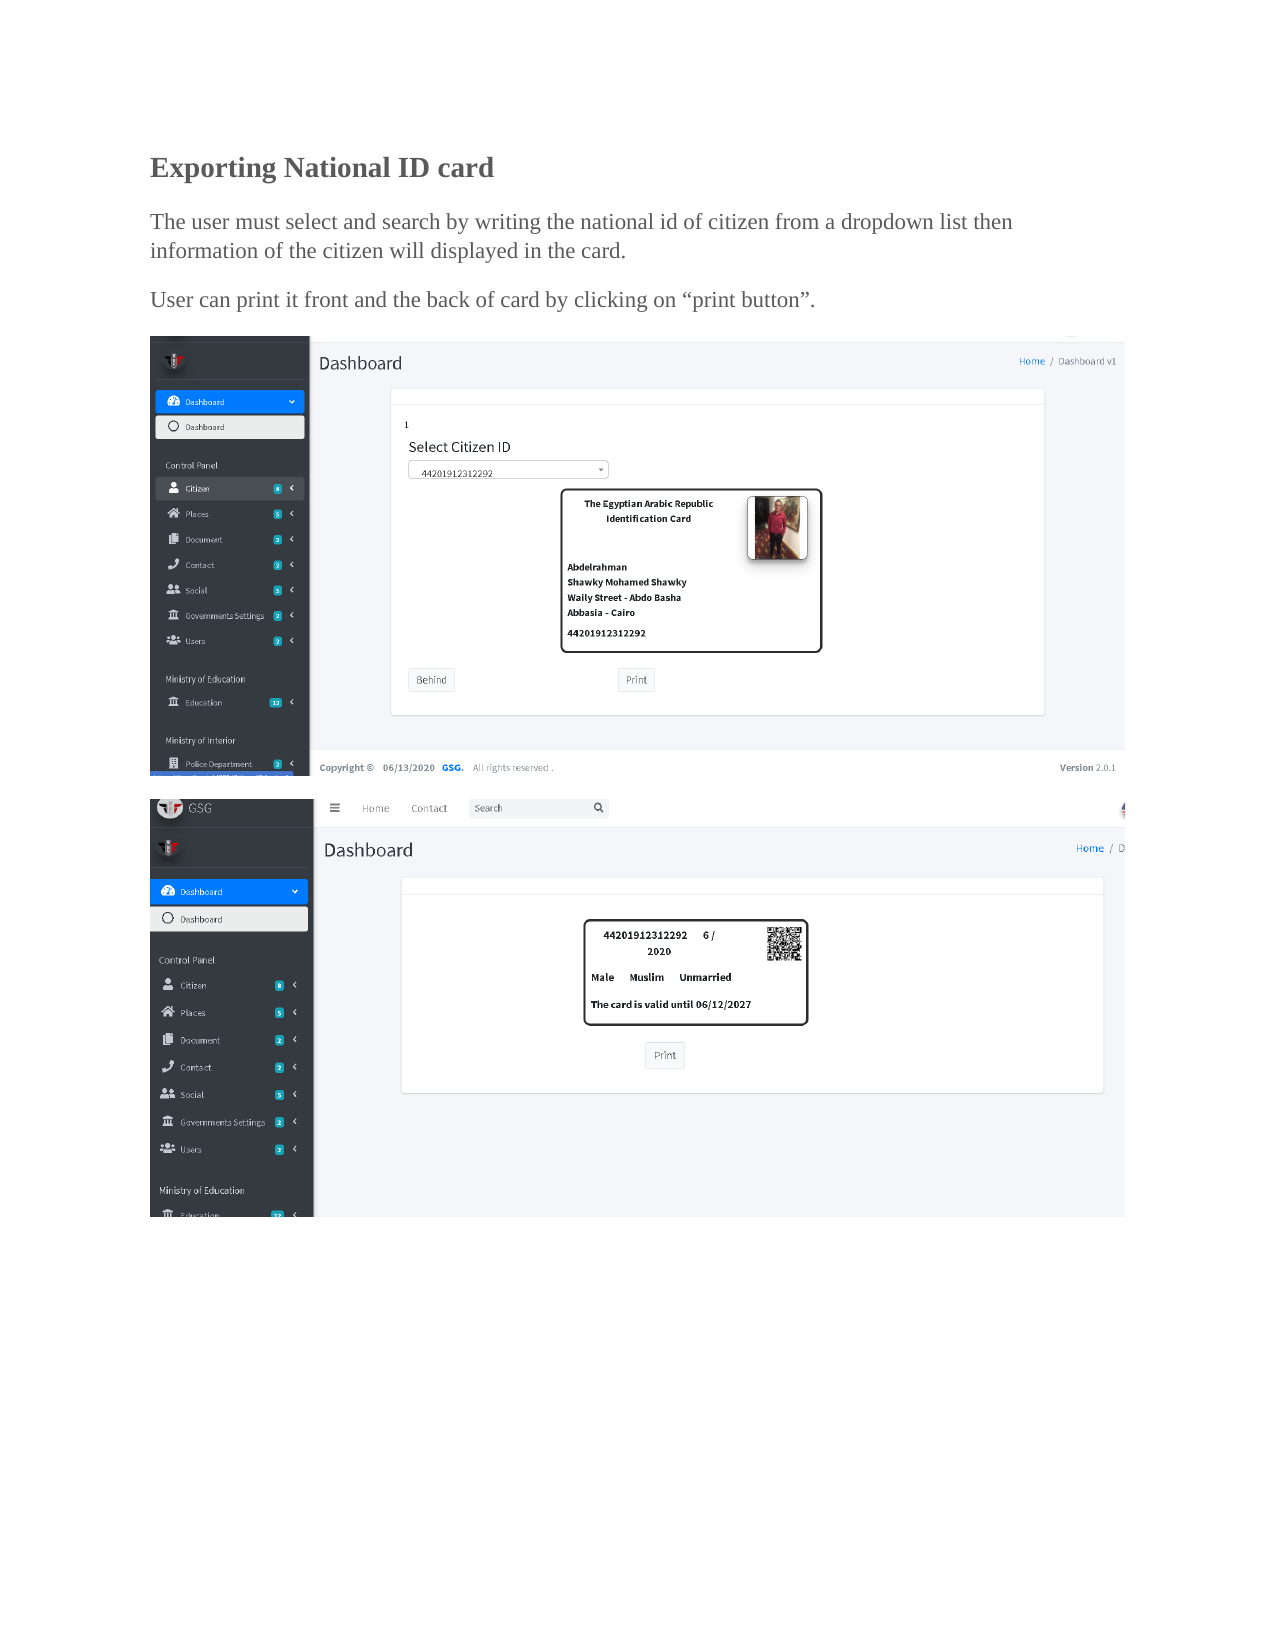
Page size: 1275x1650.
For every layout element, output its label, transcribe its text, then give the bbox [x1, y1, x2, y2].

text User can print it front and the back of card by clicking on “print button”. [150, 286, 1125, 313]
picture [150, 336, 1125, 776]
text Exporting National ID card [150, 150, 1125, 183]
picture [150, 799, 1125, 1217]
text The user must select and search by writing the national id of citizen from a dropdown list then information of the citizen will displayed in the card. [150, 208, 1125, 263]
